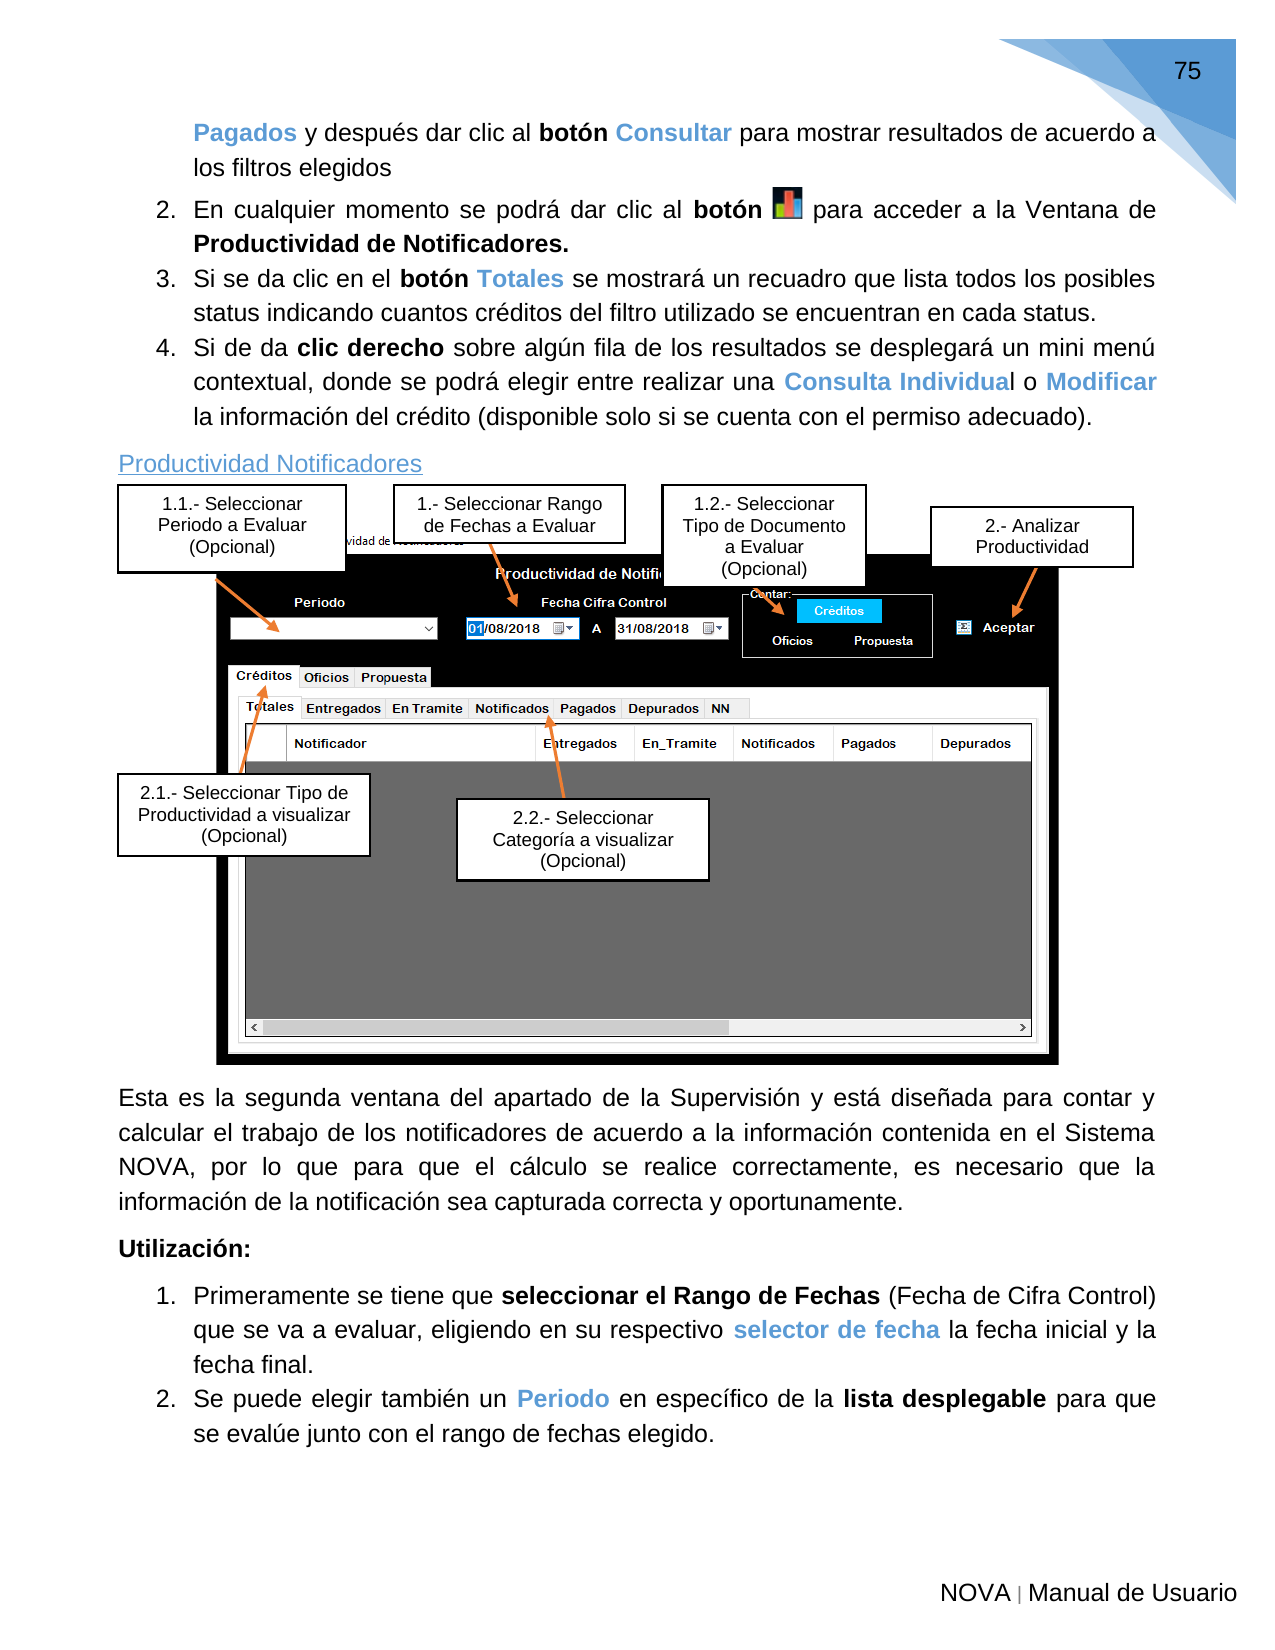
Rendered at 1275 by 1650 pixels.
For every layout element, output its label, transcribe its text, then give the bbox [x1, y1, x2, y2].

text Esta es la segunda ventana del apartado de la Supervisión y está diseñada para contar y calcular el trabajo de los notificadores de acuerdo a la información contenida en el Sistema NOVA, por lo que para que el cálculo se realice correctamente, es necesario que la información de la notificación sea capturada correcta y oportunamente. [118, 1083, 1157, 1216]
list Primeramente se tiene que seleccionar el Rango de Fechas (Fecha de Cifra Control) que se va a evaluar, eligiendo en su respectivo selector de fecha la fecha inicial y la fecha final. [156, 1281, 1157, 1378]
list Se puede elegir también un Periodo en específico de la lista desplegable para que se evalúe junto con el rango de fechas elegido. [156, 1384, 1157, 1447]
list Si de da clic derecho sobre algún fila de los resultados se desplegará un mini menú contextual, donde se podrá elegir entre realizar una Consulta Individual o Modificar la información del crédito (disponible solo si se cuenta con el permiso adecuado). [156, 333, 1157, 431]
picture [997, 39, 1236, 205]
list Si se da clic en el botón Totales se mostrará un recuadro que lista todos los posibles status indicando cuantos créditos del filtro utilizado se encuentran en cada status. [156, 264, 1157, 327]
text Utilización: [118, 1234, 1157, 1262]
list En cualquier momento se podrá dar clic al botón para acceder a la Ventana de Productividad de Notificadores. [156, 187, 1157, 258]
picture [216, 530, 1059, 1065]
picture [772, 187, 803, 219]
subtitle Productividad Notificadores [118, 449, 1157, 477]
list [156, 118, 1157, 181]
